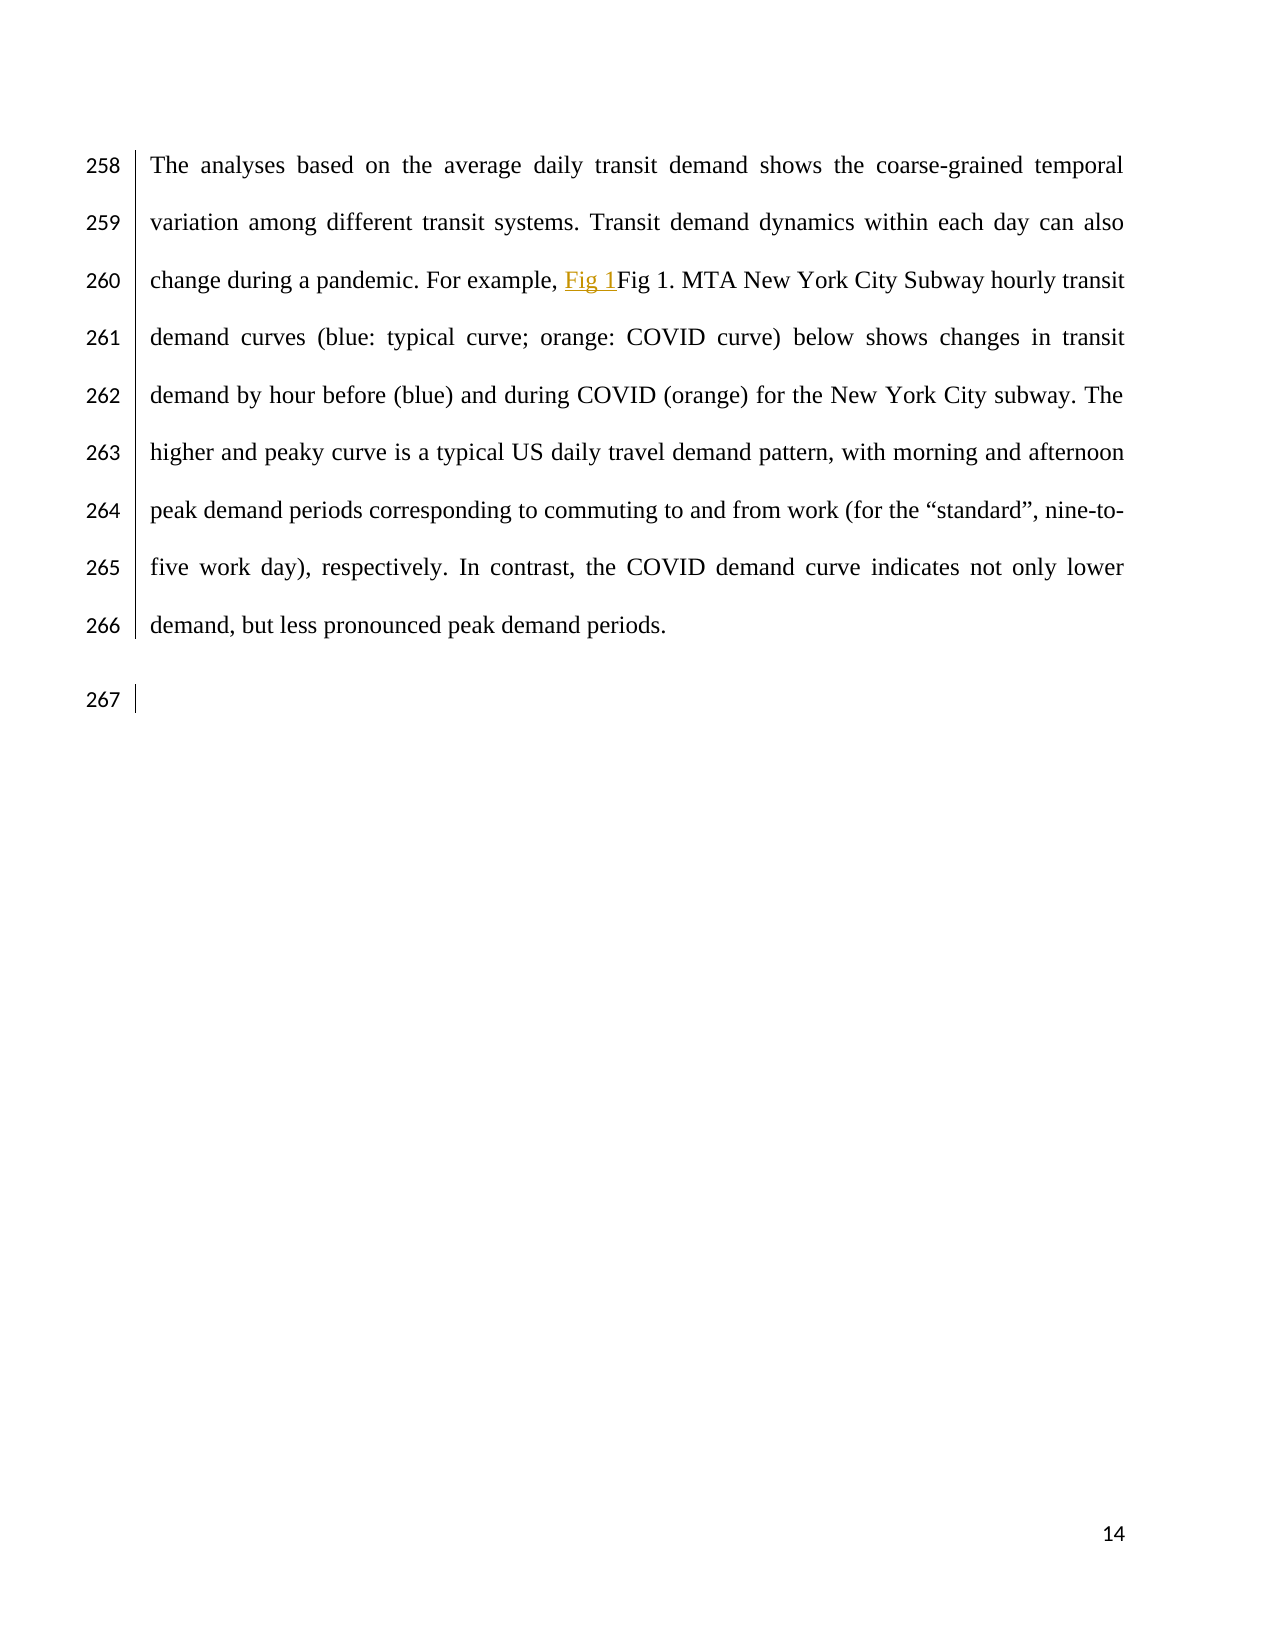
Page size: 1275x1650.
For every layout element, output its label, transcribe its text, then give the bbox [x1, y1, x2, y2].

text The analyses based on the average daily transit demand shows the coarse-grained temporal variation among different transit systems. Transit demand dynamics within each day can also change during a pandemic. For example, below shows changes in transit demand by hour before (blue) and during COVID (orange) for the New York City subway. The higher and peaky curve is a typical US daily travel demand pattern, with morning and afternoon peak demand periods corresponding to commuting to and from work (for the “standard”, nine-to-five work day), respectively. In contrast, the COVID demand curve indicates not only lower demand, but less pronounced peak demand periods. [150, 150, 1125, 639]
